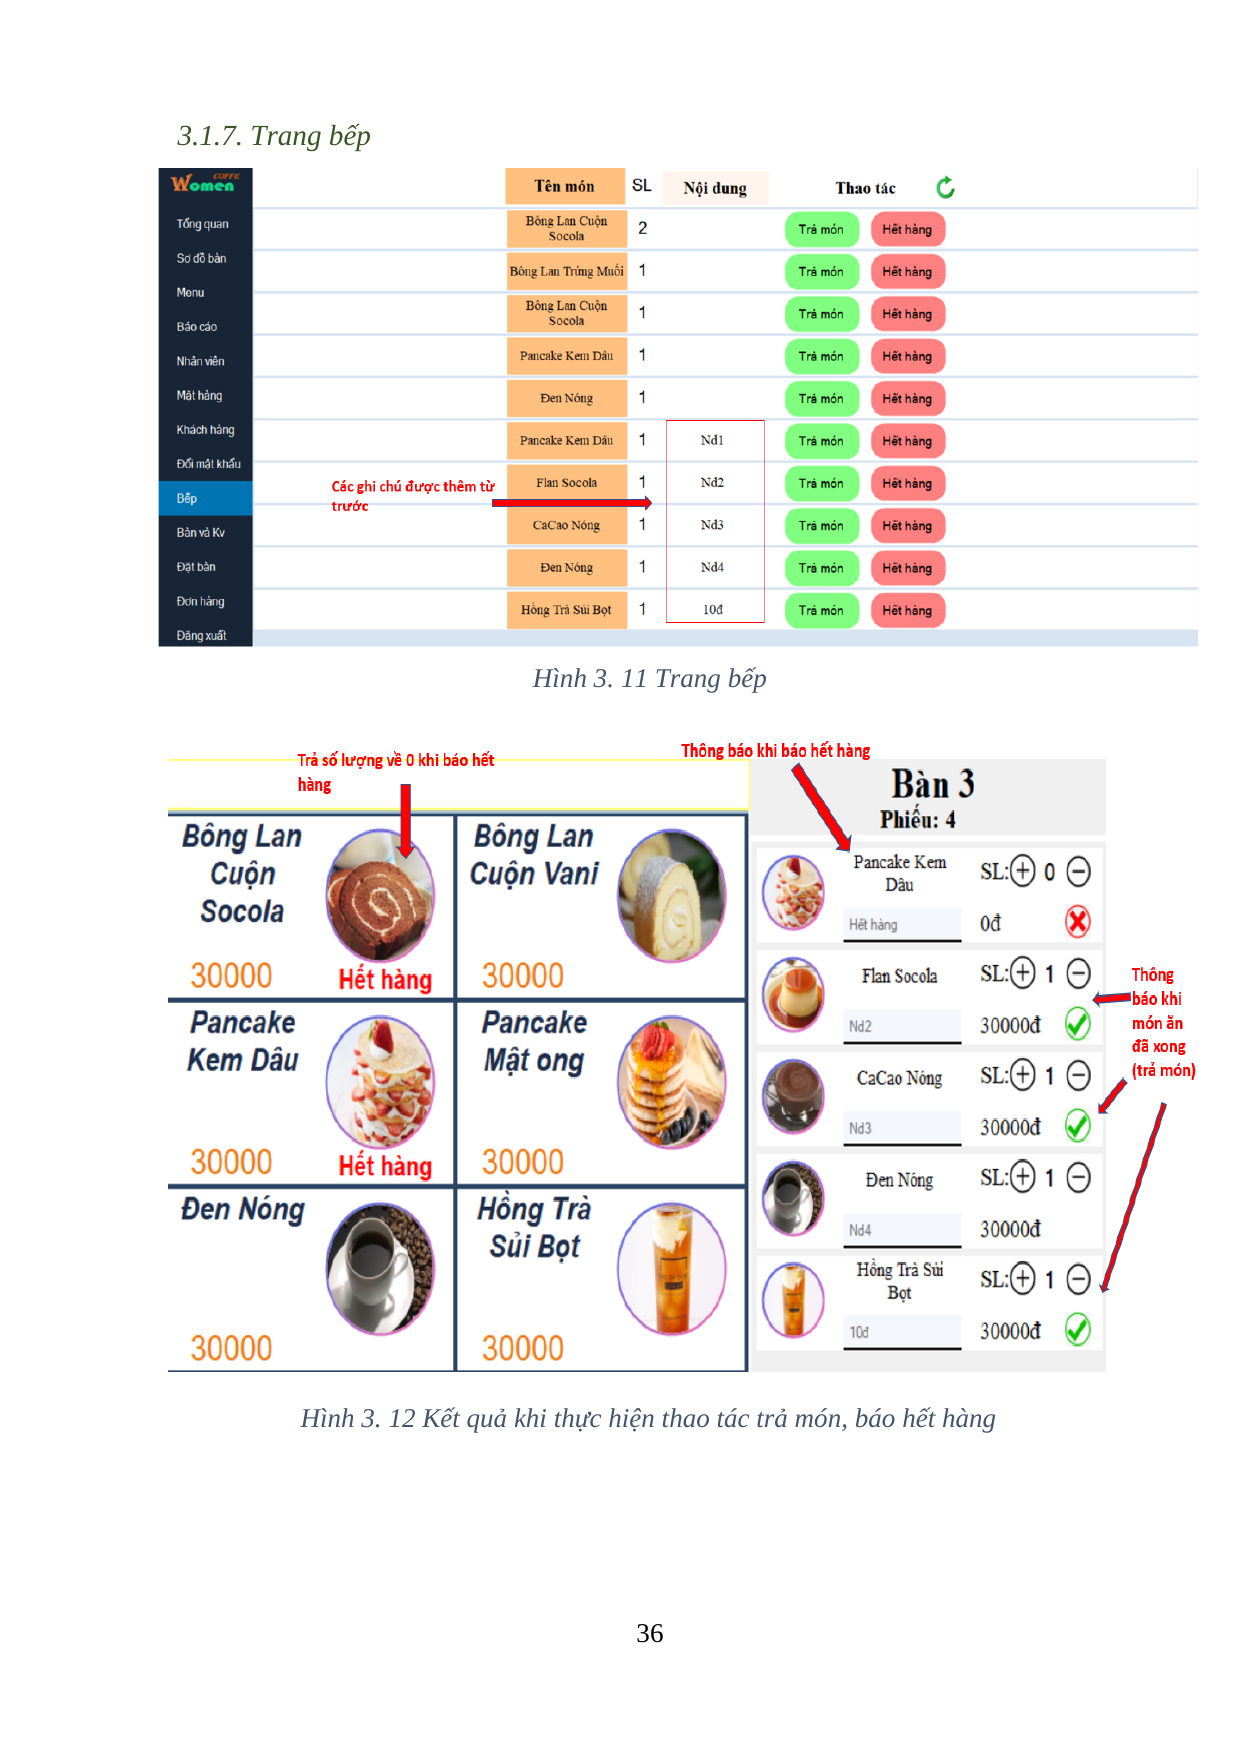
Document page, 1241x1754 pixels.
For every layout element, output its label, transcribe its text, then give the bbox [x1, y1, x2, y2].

subtitle 3.1.7. Trang bếp [177, 118, 1122, 152]
picture [158, 168, 1199, 647]
text Hình 3. 11 Trang bếp [177, 662, 1122, 693]
text Hình 3. 12 Kết quả khi thực hiện thao tác trả món, báo hết hàng [177, 1402, 1122, 1433]
picture [158, 729, 1203, 1387]
